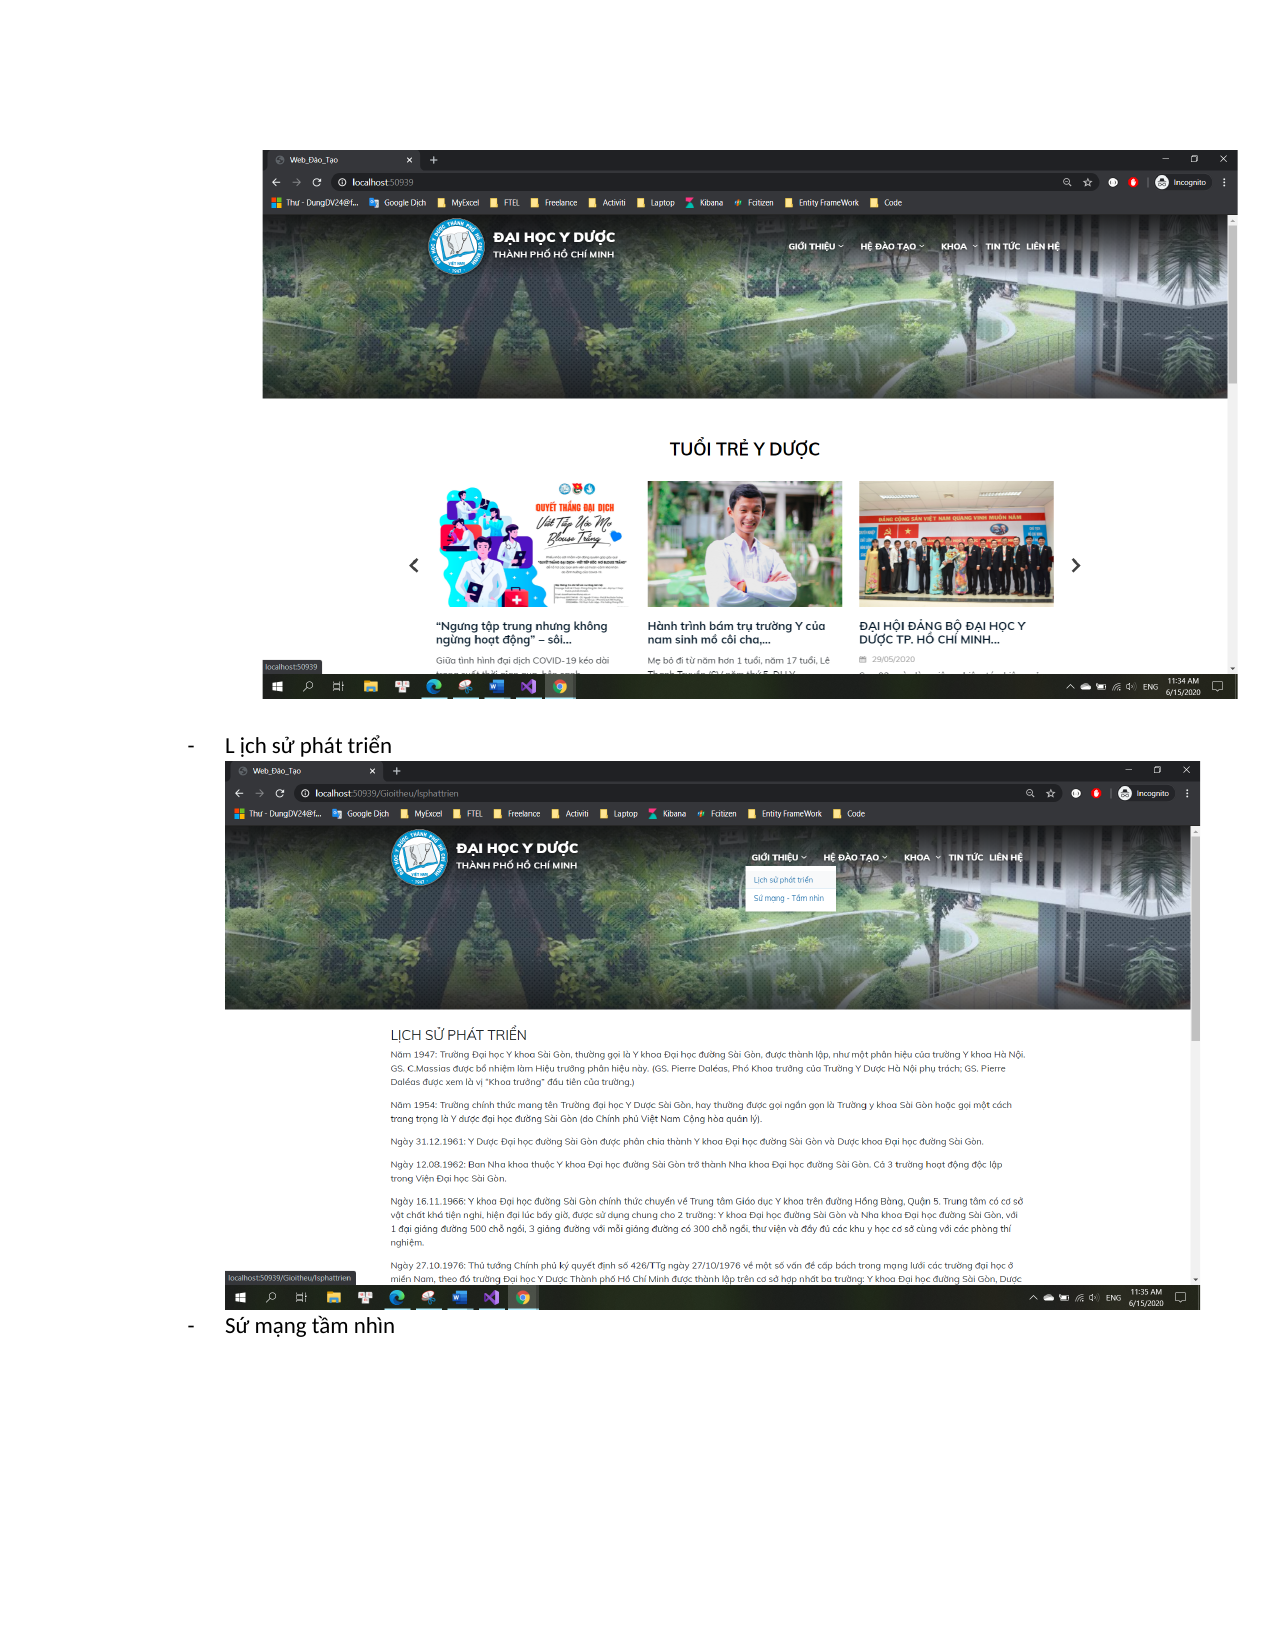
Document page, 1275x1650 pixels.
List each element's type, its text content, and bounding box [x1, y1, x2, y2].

list Sứ mạng tầm nhìn [187, 1312, 1125, 1340]
picture [225, 761, 1200, 1310]
picture [262, 150, 1238, 699]
list L ịch sử phát triển [187, 731, 1125, 759]
